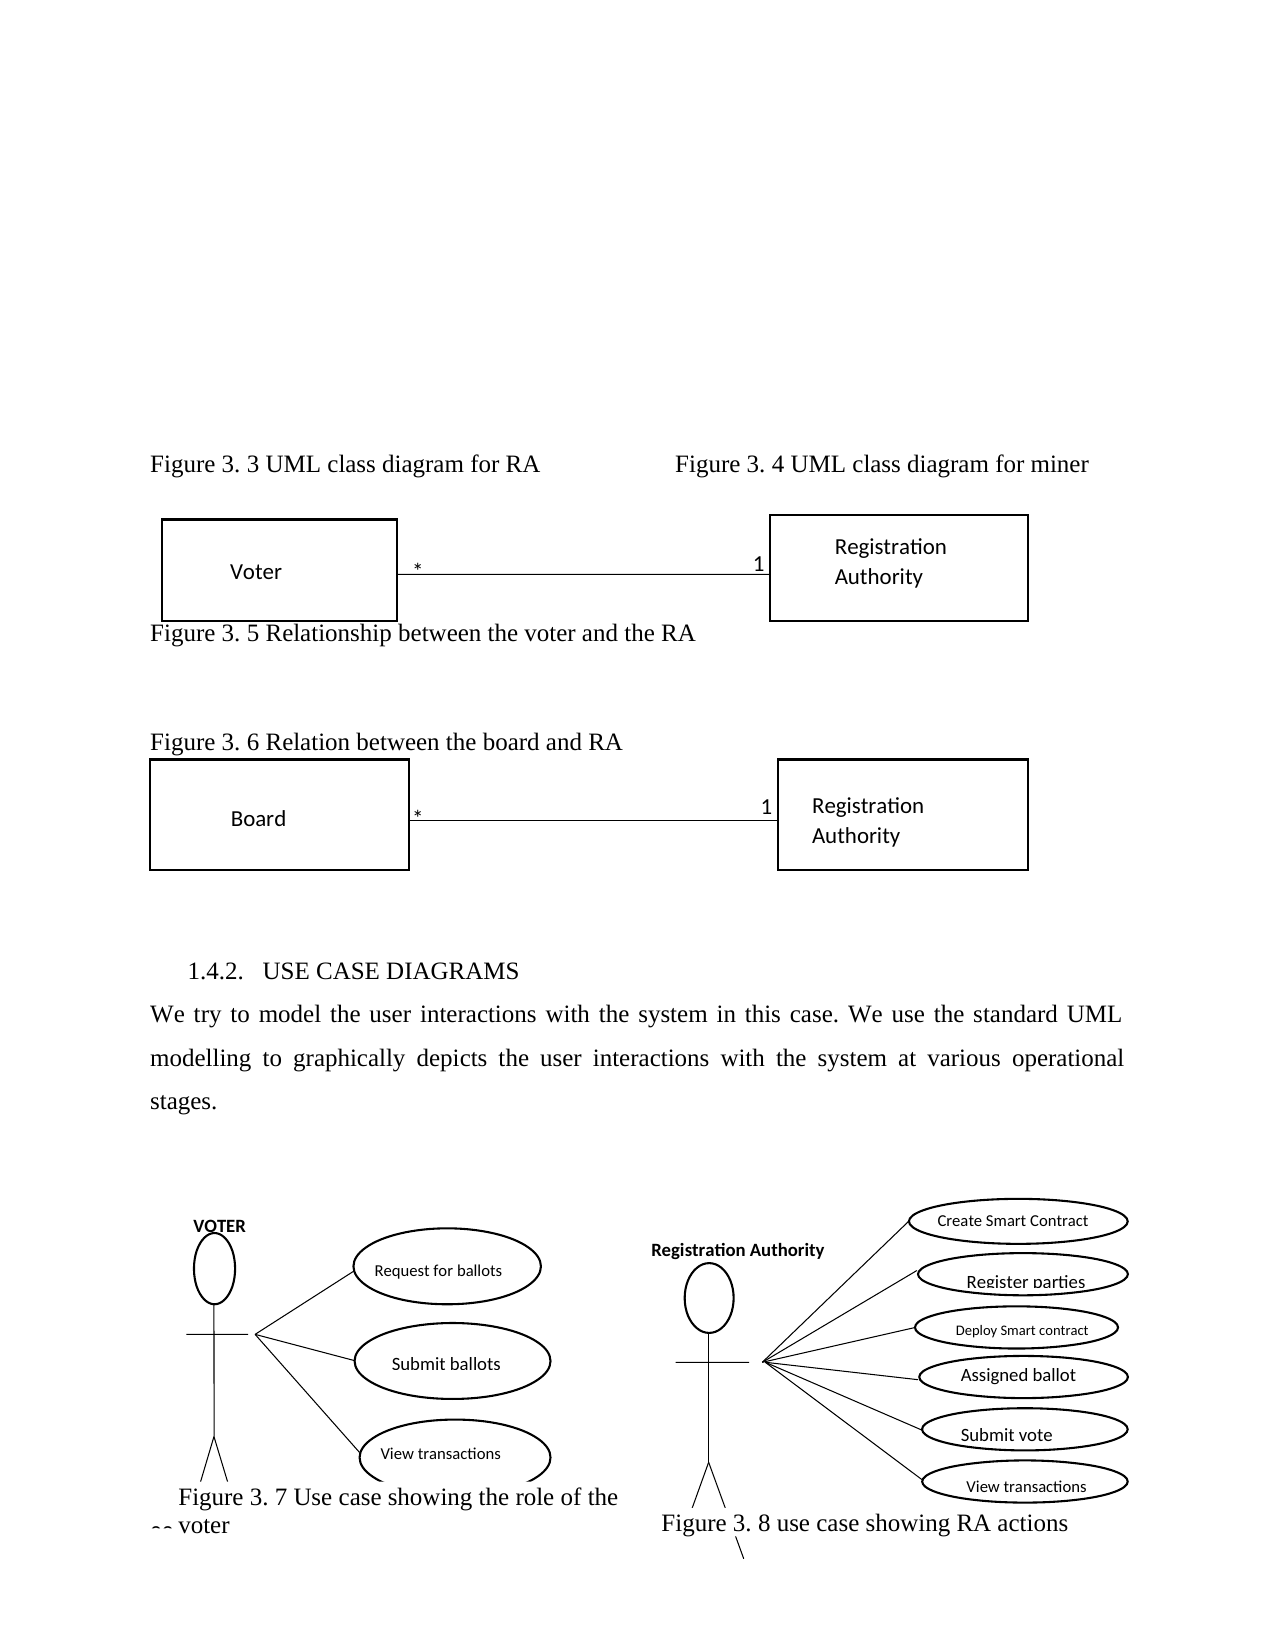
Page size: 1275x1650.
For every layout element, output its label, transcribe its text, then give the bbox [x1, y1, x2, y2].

text Figure 3. 6 Relation between the board and RA [150, 727, 1125, 756]
text We try to model the user interactions with the system in this case. We use the standard UML modelling to graphically depicts the user interactions with the system at various operational stages. [150, 999, 1125, 1114]
text Figure 3. 5 Relationship between the voter and the RA [150, 618, 1125, 647]
text Figure 3. 3 UML class diagram for RA Figure 3. 4 UML class diagram for miner [150, 449, 1125, 478]
subtitle USE CASE DIAGRAMS [187, 956, 1125, 985]
